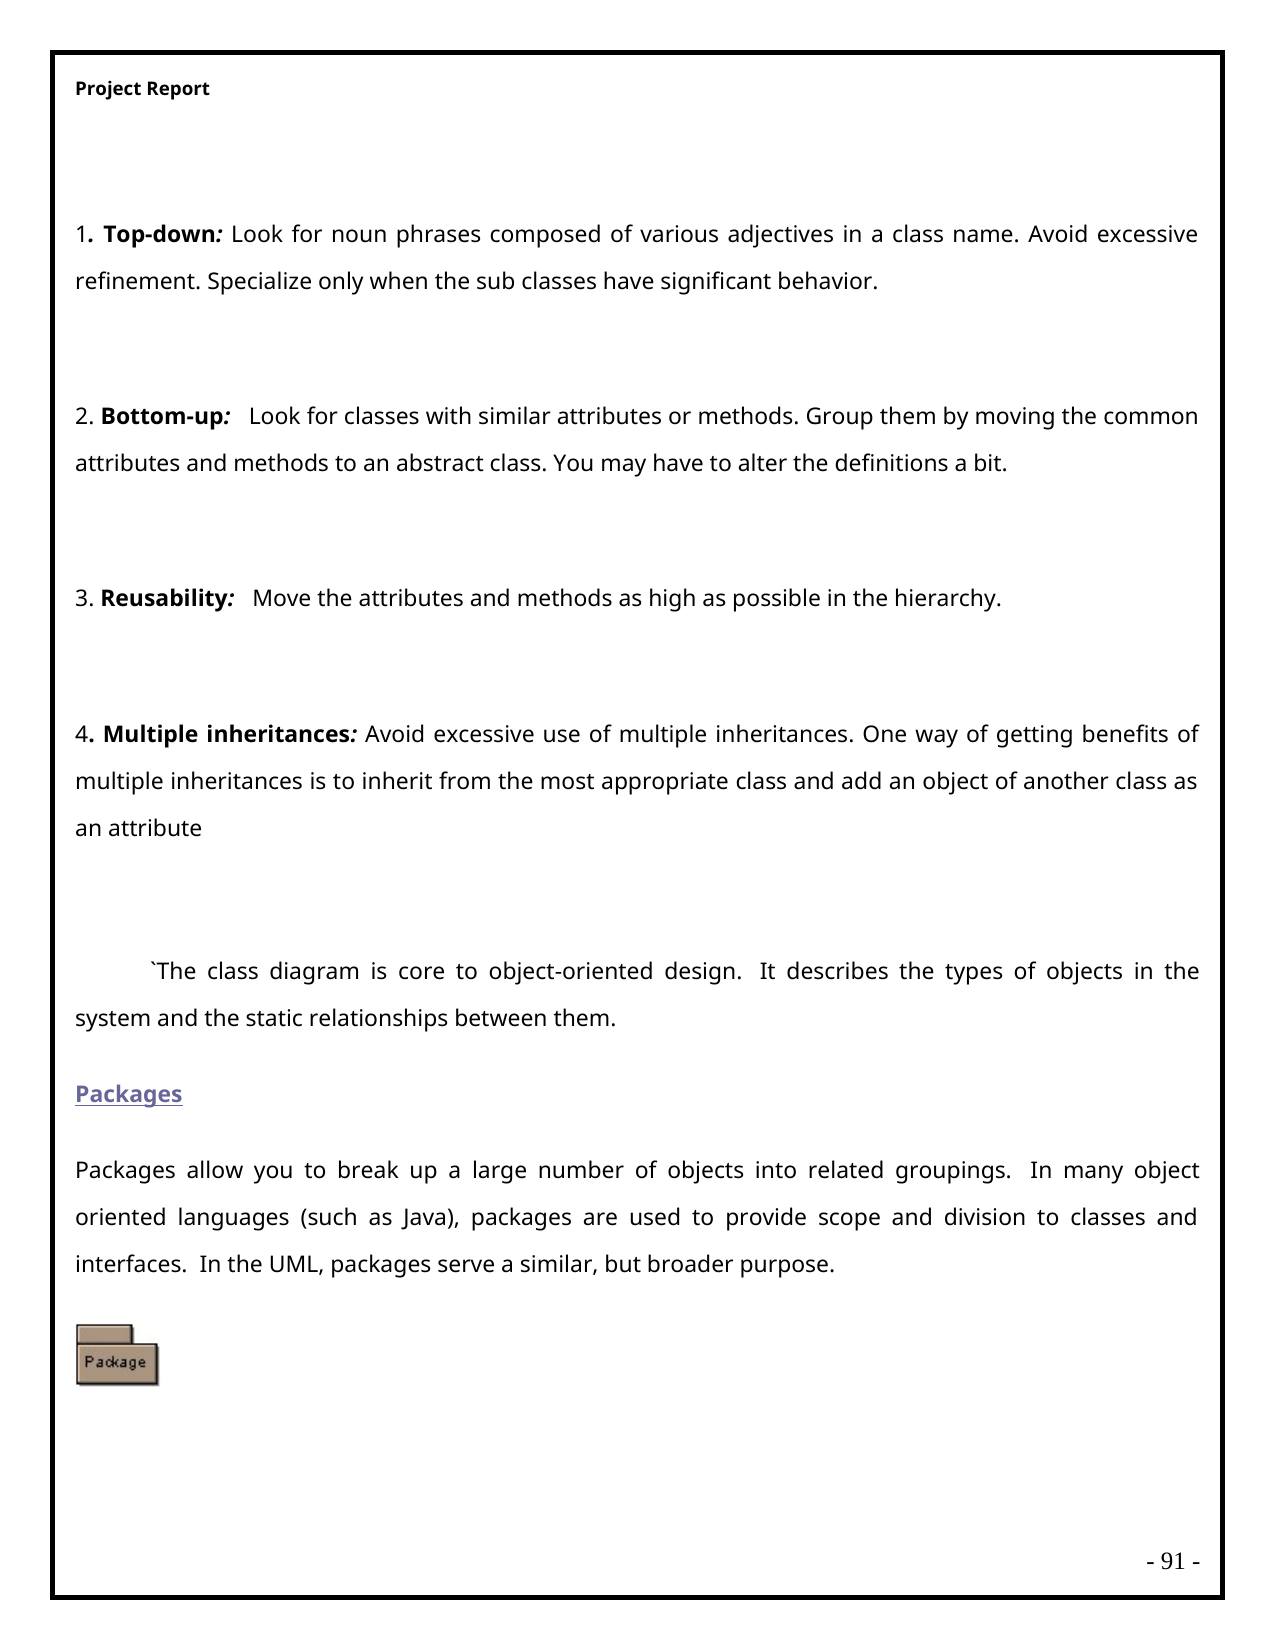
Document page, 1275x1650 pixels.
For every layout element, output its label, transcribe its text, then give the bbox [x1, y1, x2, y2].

text Packages allow you to break up a large number of objects into related groupings. In many object oriented languages (such as Java), packages are used to provide scope and division to classes and interfaces. In the UML, packages serve a similar, but broader purpose. [75, 1154, 1200, 1279]
text 2. Bottom-up: Look for classes with similar attributes or methods. Group them by moving the common attributes and methods to an abstract class. You may have to alter the definitions a bit. [75, 400, 1200, 478]
text 3. Reusability: Move the attributes and methods as high as possible in the hierarchy. [75, 582, 1200, 613]
picture [75, 1323, 161, 1388]
text 4. Multiple inheritances: Avoid excessive use of multiple inheritances. One way of getting benefits of multiple inheritances is to inherit from the most appropriate class and add an object of another class as an attribute [75, 718, 1200, 843]
text 1. Top-down: Look for noun phrases composed of various adjectives in a class name. Avoid excessive refinement. Specialize only when the sub classes have significant behavior. [75, 218, 1200, 296]
text Packages [75, 1078, 1200, 1109]
text `The class diagram is core to object-oriented design. It describes the types of objects in the system and the static relationships between them. [75, 955, 1200, 1033]
